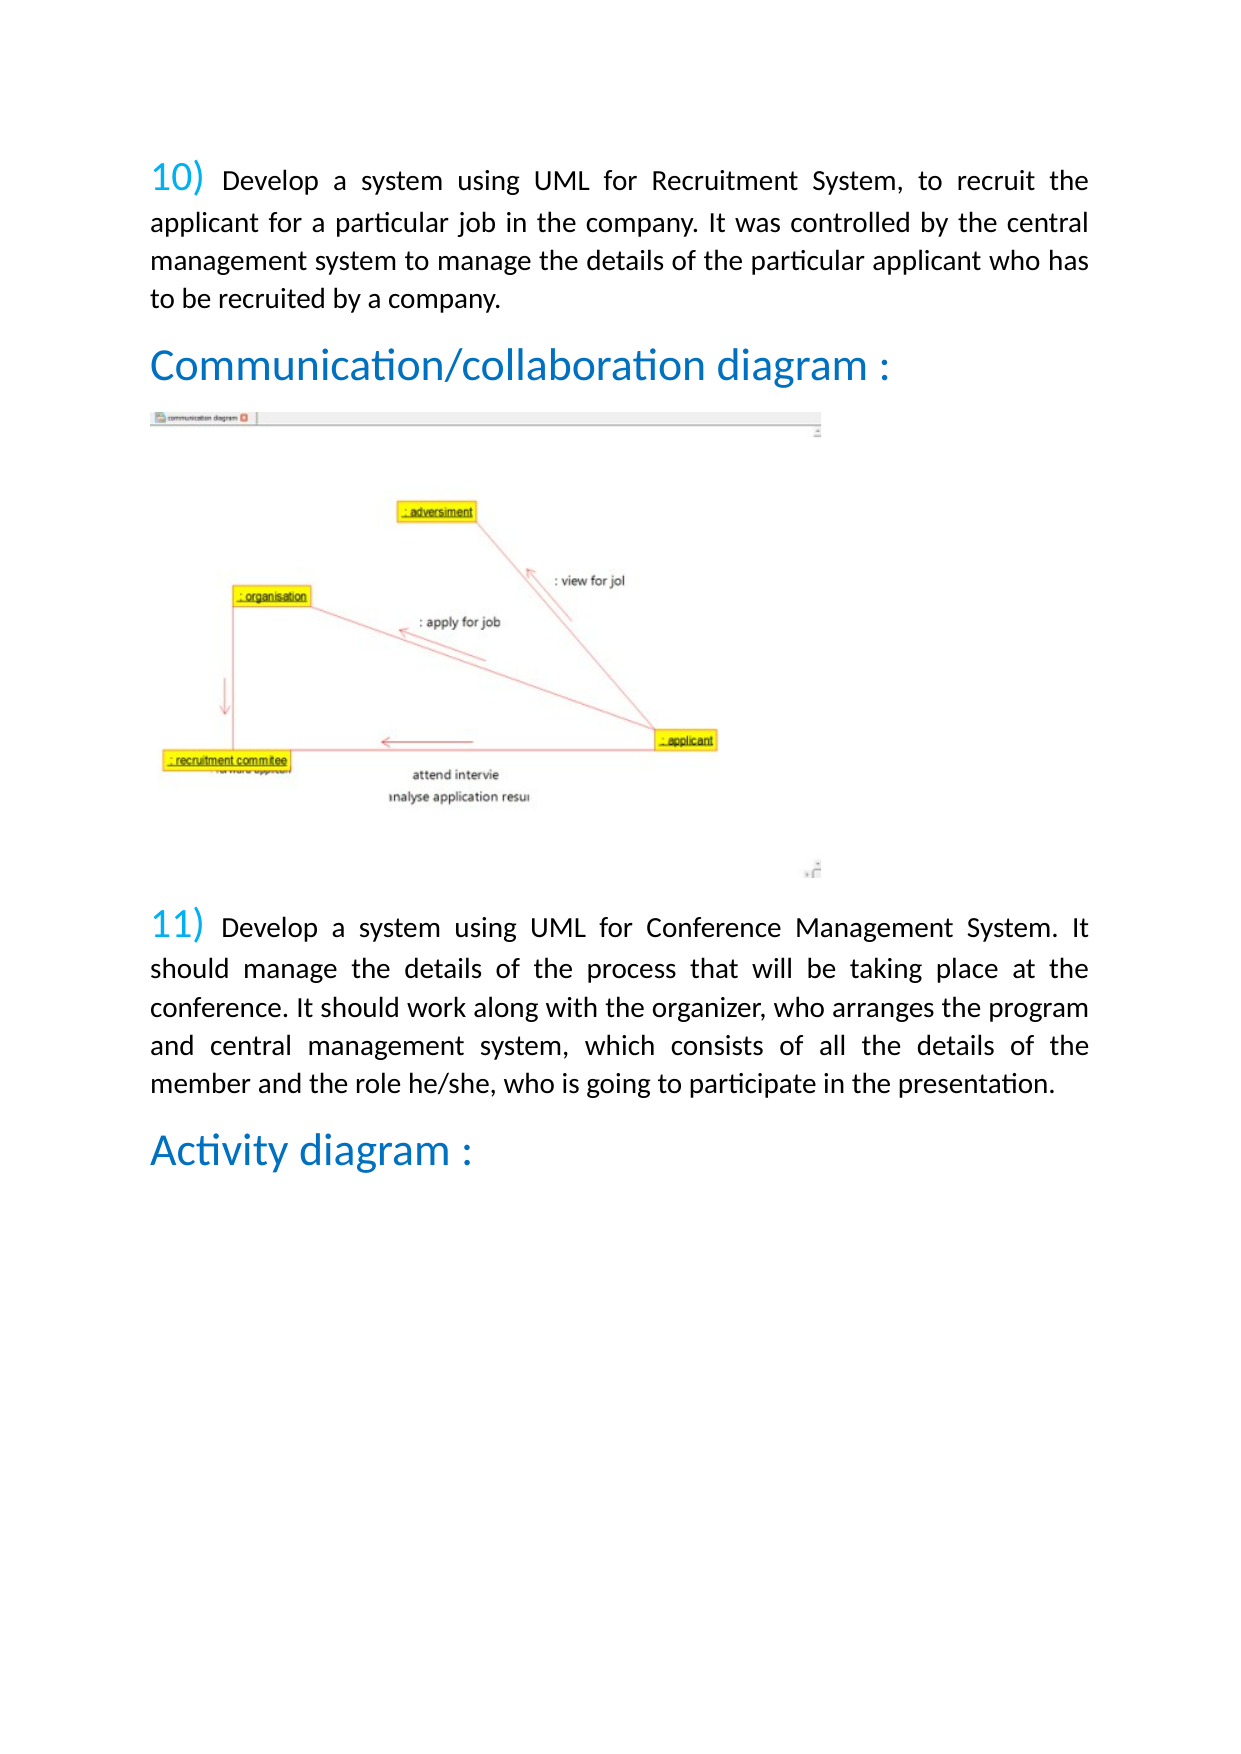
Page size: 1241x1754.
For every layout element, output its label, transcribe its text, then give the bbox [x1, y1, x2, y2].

text 11) Develop a system using UML for Conference Management System. It should manage the details of the process that will be taking place at the conference. It should work along with the organizer, who arranges the program and central management system, which consists of all the details of the member and the role he/she, who is going to participate in the presentation. [150, 897, 1090, 1101]
text Communication/collaboration diagram : [150, 336, 1090, 392]
picture [150, 412, 822, 878]
text 10) Develop a system using UML for Recruitment System, to recruit the applicant for a particular job in the company. It was controlled by the central management system to manage the details of the particular applicant who has to be recruited by a company. [150, 150, 1090, 316]
text Activity diagram : [150, 1121, 1090, 1177]
